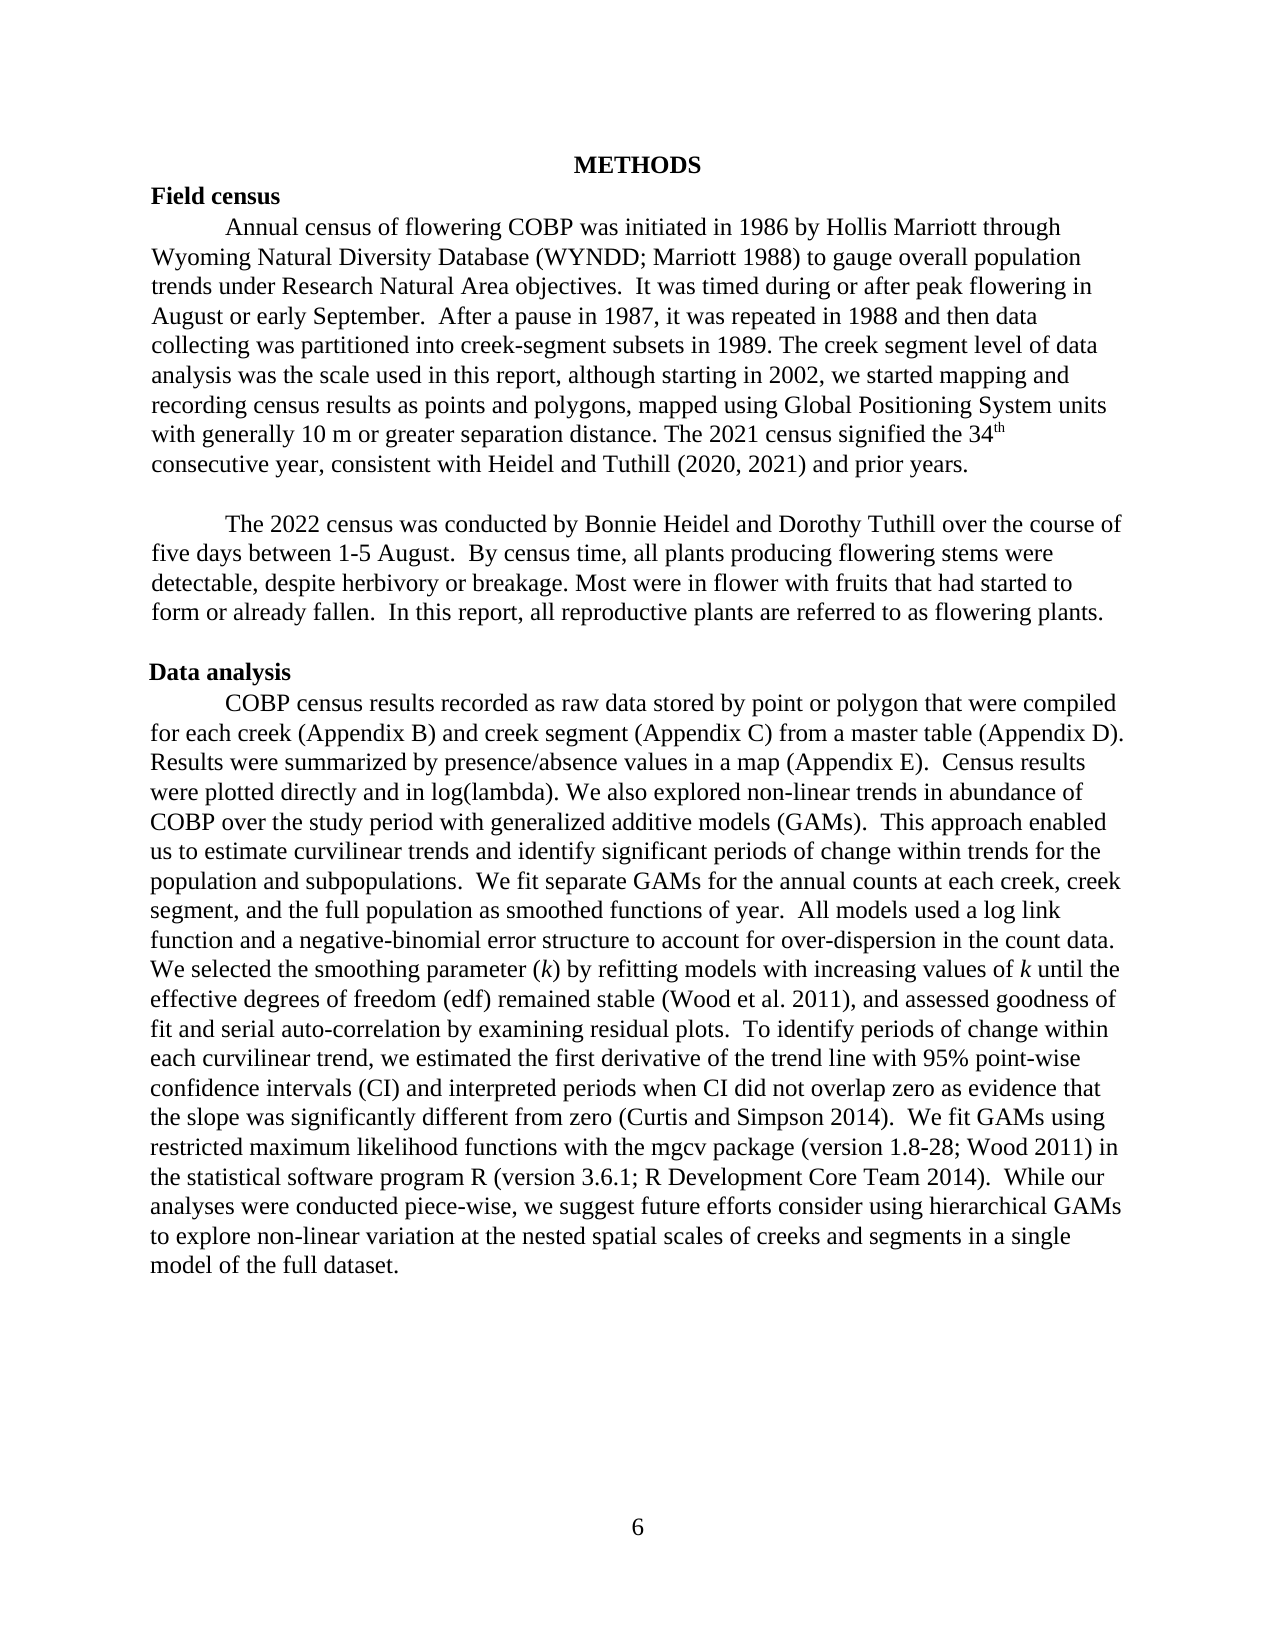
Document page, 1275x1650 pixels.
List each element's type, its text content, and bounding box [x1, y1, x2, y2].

text Annual census of flowering COBP was initiated in 1986 by Hollis Marriott through Wyoming Natural Diversity Database (WYNDD; Marriott 1988) to gauge overall population trends under Research Natural Area objectives. It was timed during or after peak flowering in August or early September. After a pause in 1987, it was repeated in 1988 and then data collecting was partitioned into creek-segment subsets in 1989. The creek segment level of data analysis was the scale used in this report, although starting in 2002, we started mapping and recording census results as points and polygons, mapped using Global Positioning System units with generally 10 m or greater separation distance. The 2021 census signified the 34th consecutive year, consistent with Heidel and Tuthill (2020, 2021) and prior years. [150, 212, 1125, 478]
text The 2022 census was conducted by Bonnie Heidel and Dorothy Tuthill over the course of five days between 1-5 August. By census time, all plants producing flowering stems were detectable, despite herbivory or breakage. Most were in flower with fruits that had started to form or already fallen. In this report, all reproductive plants are referred to as flowering plants. [151, 509, 1125, 626]
subtitle Data analysis [148, 657, 1147, 686]
text COBP census results recorded as raw data stored by point or polygon that were compiled for each creek (Appendix B) and creek segment (Appendix C) from a master table (Appendix D). Results were summarized by presence/absence values in a map (Appendix E). Census results were plotted directly and in log(lambda). We also explored non-linear trends in abundance of COBP over the study period with generalized additive models (GAMs). This approach enabled us to estimate curvilinear trends and identify significant periods of change within trends for the population and subpopulations. We fit separate GAMs for the annual counts at each creek, creek segment, and the full population as smoothed functions of year. All models used a log link function and a negative-binomial error structure to account for over-dispersion in the count data. We selected the smoothing parameter (k) by refitting models with increasing values of k until the effective degrees of freedom (edf) remained stable (Wood et al. 2011), and assessed goodness of fit and serial auto-correlation by examining residual plots. To identify periods of change within each curvilinear trend, we estimated the first derivative of the trend line with 95% point-wise confidence intervals (CI) and interpreted periods when CI did not overlap zero as evidence that the slope was significantly different from zero (Curtis and Simpson 2014). We fit GAMs using restricted maximum likelihood functions with the mgcv package (version 1.8-28; Wood 2011) in the statistical software program R (version 3.6.1; R Development Core Team 2014). While our analyses were conducted piece-wise, we suggest future efforts consider using hierarchical GAMs to explore non-linear variation at the nested spatial scales of creeks and segments in a single model of the full dataset. [150, 688, 1125, 1279]
subtitle METHODS [151, 150, 1124, 179]
subtitle Field census [151, 181, 1124, 210]
